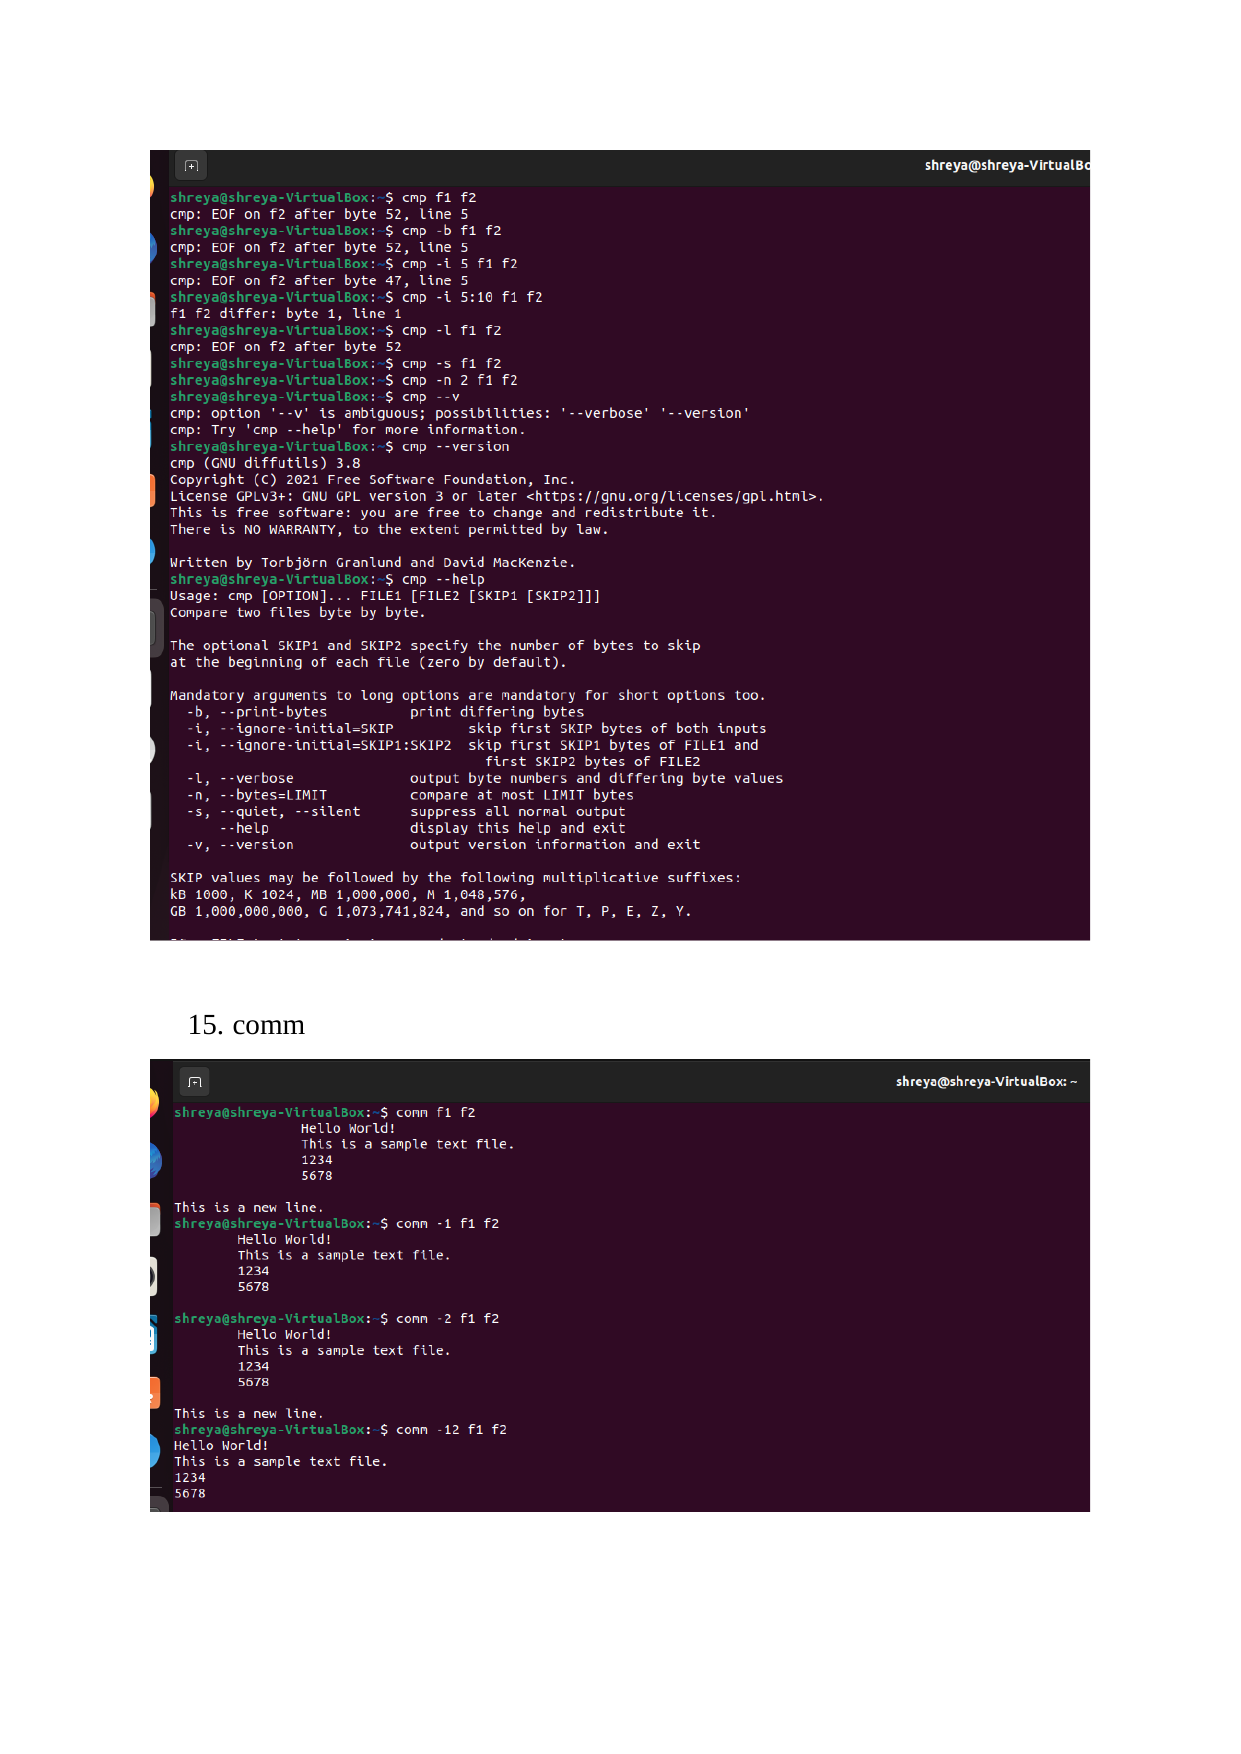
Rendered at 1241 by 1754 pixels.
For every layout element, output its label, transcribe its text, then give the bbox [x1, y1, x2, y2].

picture [150, 150, 1091, 941]
picture [150, 1059, 1091, 1512]
list comm [187, 1007, 1090, 1040]
